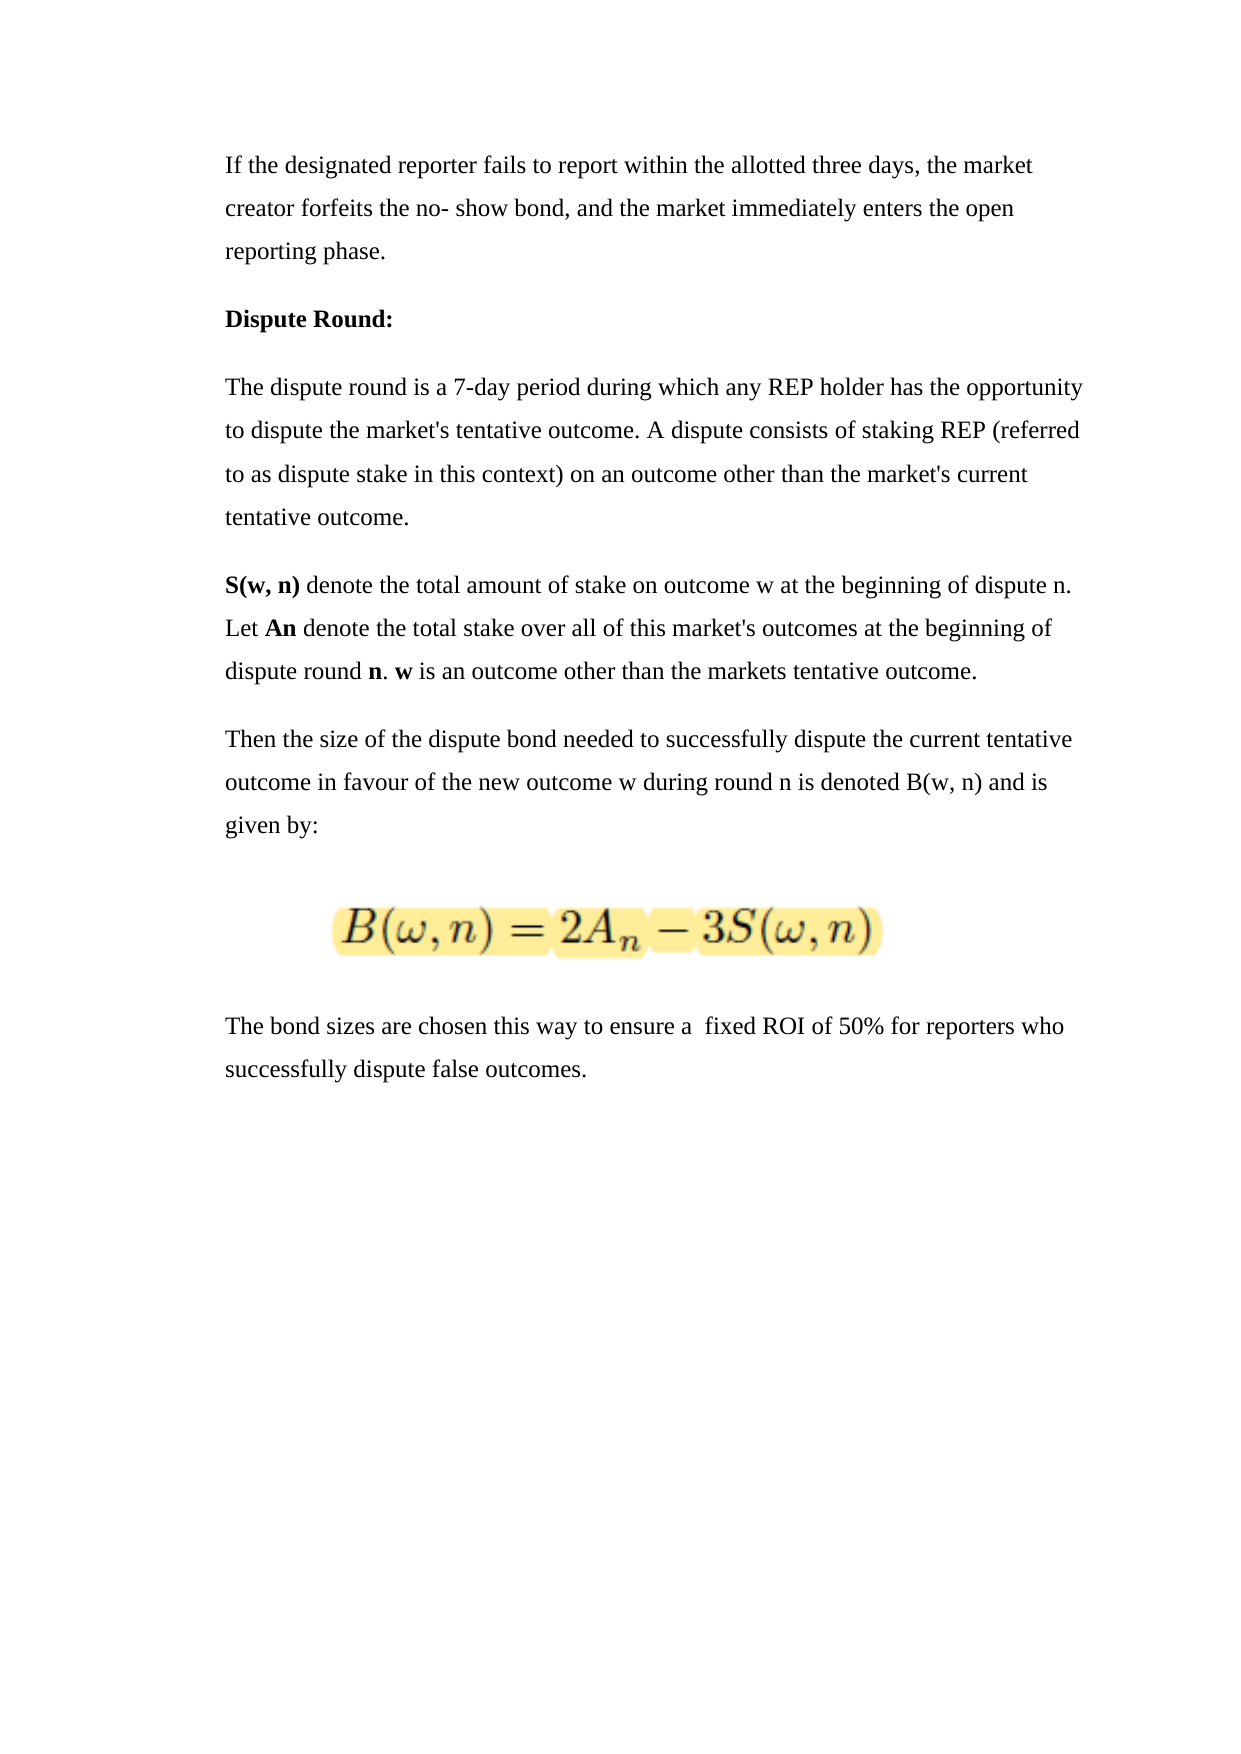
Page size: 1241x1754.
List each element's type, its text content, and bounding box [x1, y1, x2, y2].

text Then the size of the dispute bond needed to successfully dispute the current tentative outcome in favour of the new outcome w during round n is denoted B(w, n) and is given by: [225, 724, 1090, 839]
text Dispute Round: [225, 304, 1090, 333]
text If the designated reporter fails to report within the allotted three days, the market creator forfeits the no- show bond, and the market immediately enters the open reporting phase. [225, 150, 1090, 265]
text The bond sizes are chosen this way to ensure a fixed ROI of 50% for reporters who successfully dispute false outcomes. [225, 1011, 1090, 1083]
text The dispute round is a 7-day period during which any REP holder has the opportunity to dispute the market's tentative outcome. A dispute consists of staking REP (referred to as dispute stake in this context) on an outcome other than the market's current tentative outcome. [225, 372, 1090, 531]
picture [225, 878, 1036, 974]
text S(w, n) denote the total amount of stake on outcome w at the beginning of dispute n. Let An denote the total stake over all of this market's outcomes at the beginning of dispute round n. w is an outcome other than the markets tentative outcome. [225, 570, 1090, 685]
